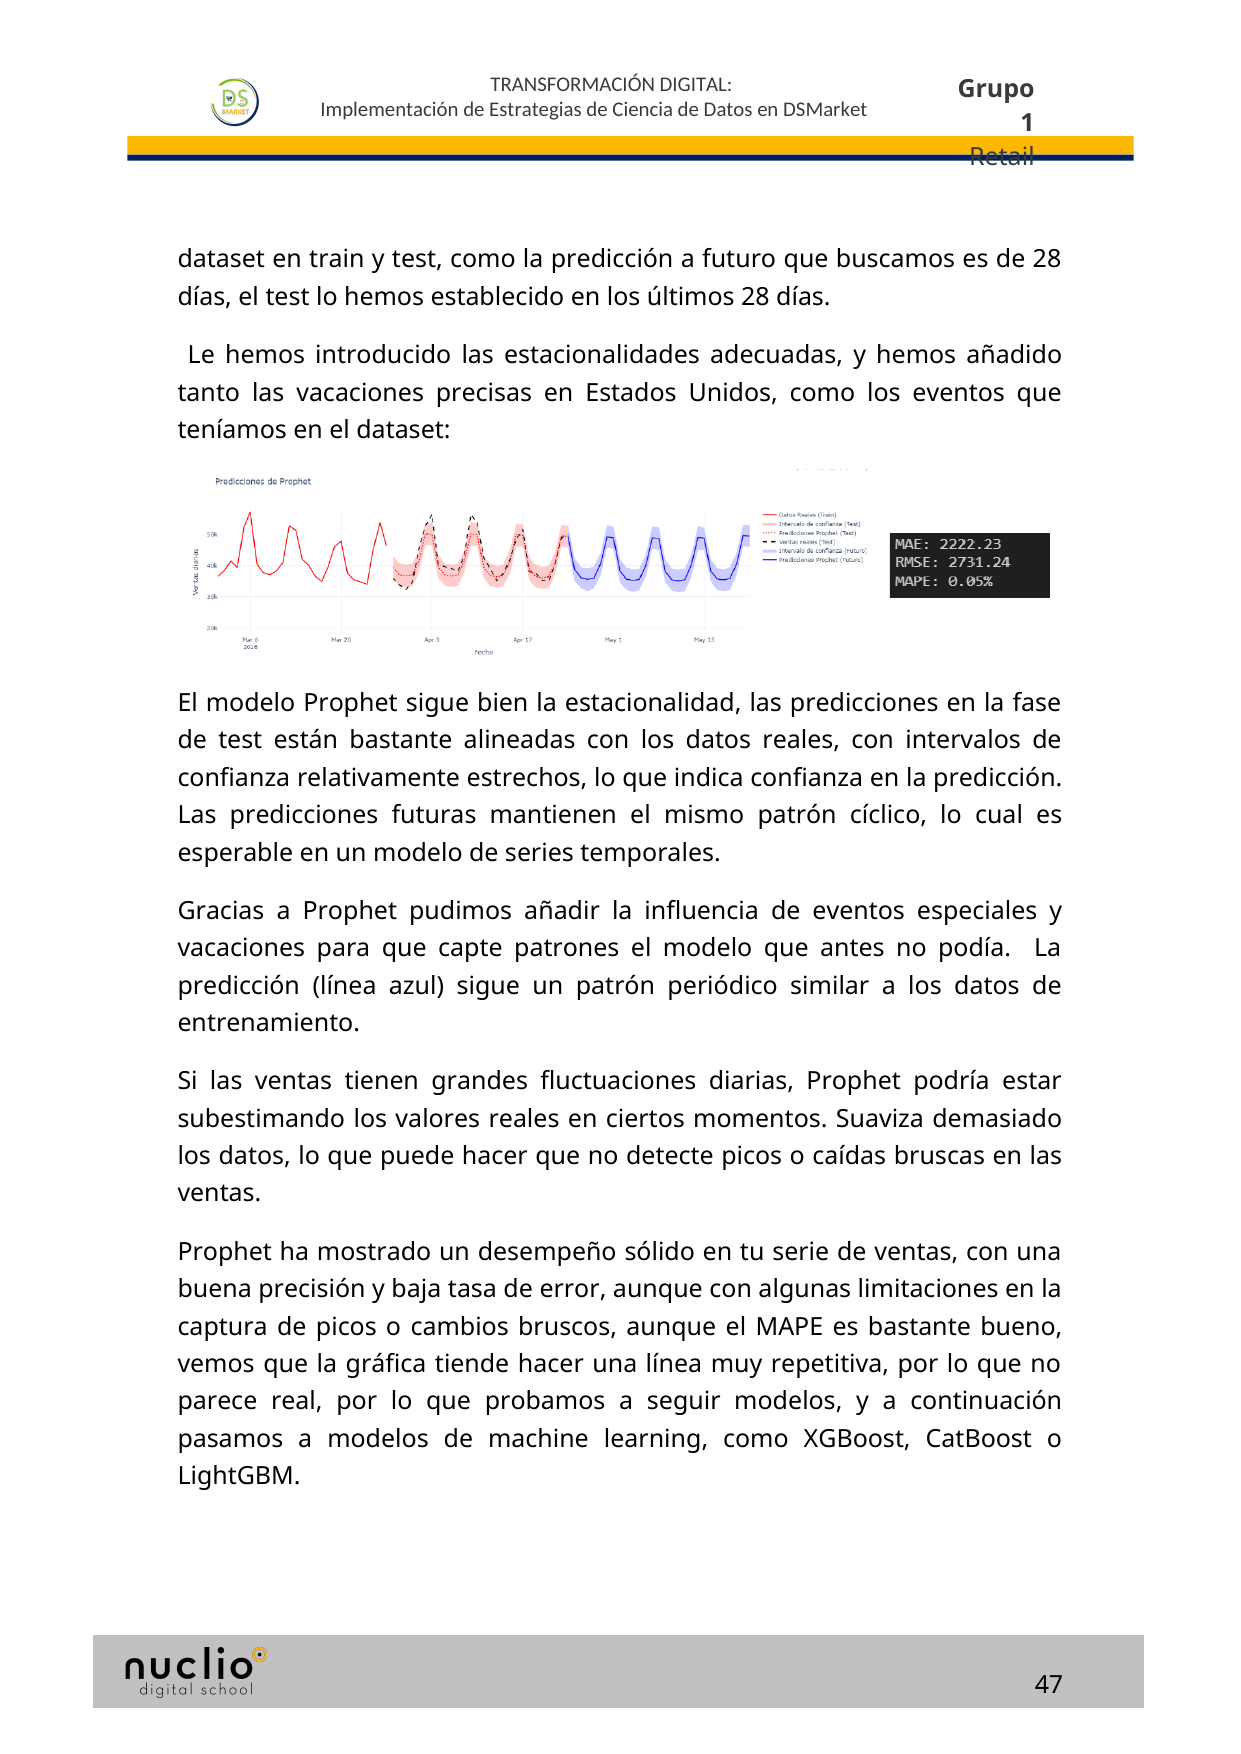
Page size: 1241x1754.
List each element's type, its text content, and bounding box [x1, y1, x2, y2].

text Gracias a Prophet pudimos añadir la influencia de eventos especiales y vacaciones para que capte patrones el modelo que antes no podía. La predicción (línea azul) sigue un patrón periódico similar a los datos de entrenamiento. [177, 892, 1063, 1039]
text El modelo Prophet sigue bien la estacionalidad, las predicciones en la fase de test están bastante alineadas con los datos reales, con intervalos de confianza relativamente estrechos, lo que indica confianza en la predicción. Las predicciones futuras mantienen el mismo patrón cíclico, lo cual es esperable en un modelo de series temporales. [177, 685, 1063, 868]
table_header [177, 470, 878, 685]
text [177, 241, 1063, 313]
picture [188, 469, 867, 661]
text Le hemos introducido las estacionalidades adecuadas, y hemos añadido tanto las vacaciones precisas en Estados Unidos, como los eventos que teníamos en el dataset: [177, 337, 1063, 446]
text Si las ventas tienen grandes fluctuaciones diarias, Prophet podría estar subestimando los valores reales en ciertos momentos. Suaviza demasiado los datos, lo que puede hacer que no detecte picos o caídas bruscas en las ventas. [177, 1063, 1063, 1209]
picture [205, 70, 264, 127]
picture [125, 1647, 267, 1698]
text Prophet ha mostrado un desempeño sólido en tu serie de ventas, con una buena precisión y baja tasa de error, aunque con algunas limitaciones en la captura de picos o cambios bruscos, aunque el MAPE es bastante bueno, vemos que la gráfica tiende hacer una línea muy repetitiva, por lo que no parece real, por lo que probamos a seguir modelos, y a continuación pasamos a modelos de machine learning, como XGBoost, CatBoost o LightGBM. [177, 1233, 1063, 1492]
picture [889, 533, 1050, 598]
table_header [878, 470, 1062, 685]
